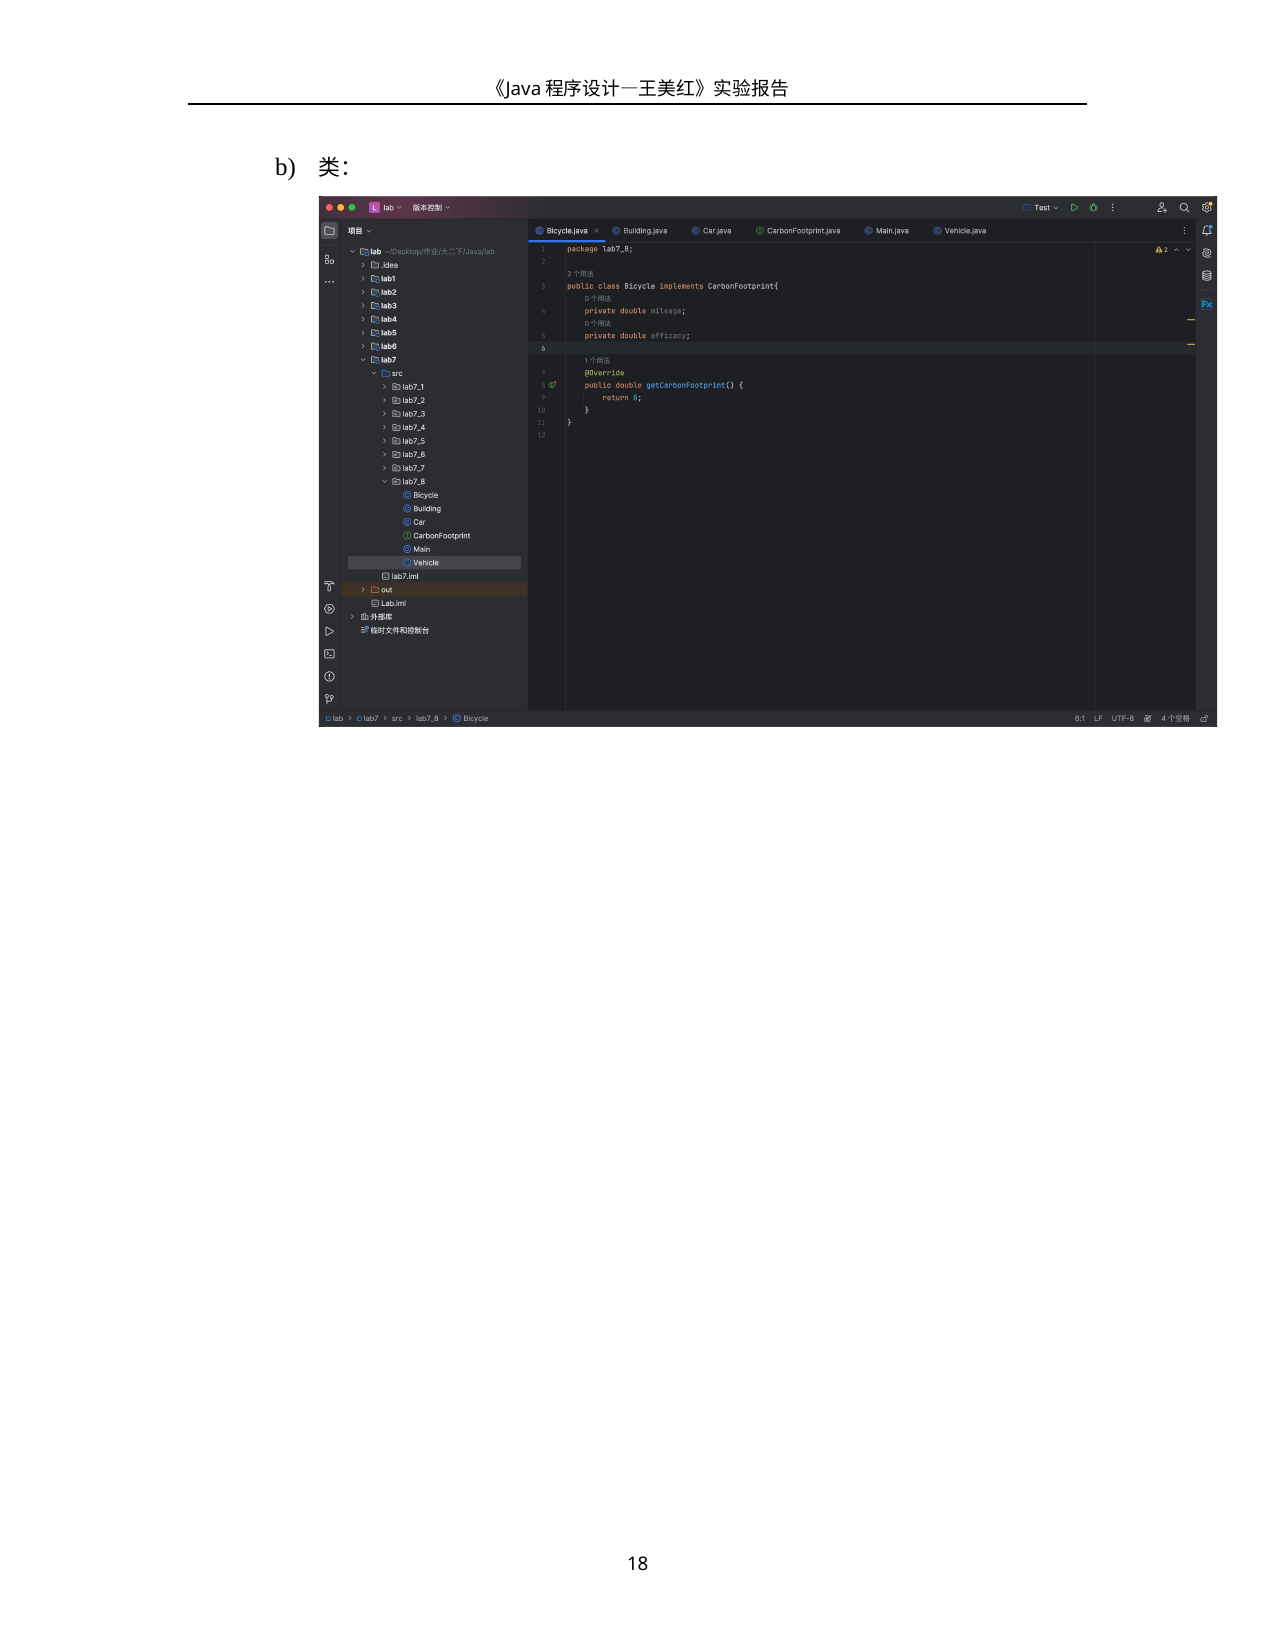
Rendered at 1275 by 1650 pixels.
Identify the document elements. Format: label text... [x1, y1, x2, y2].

picture [318, 196, 1218, 727]
